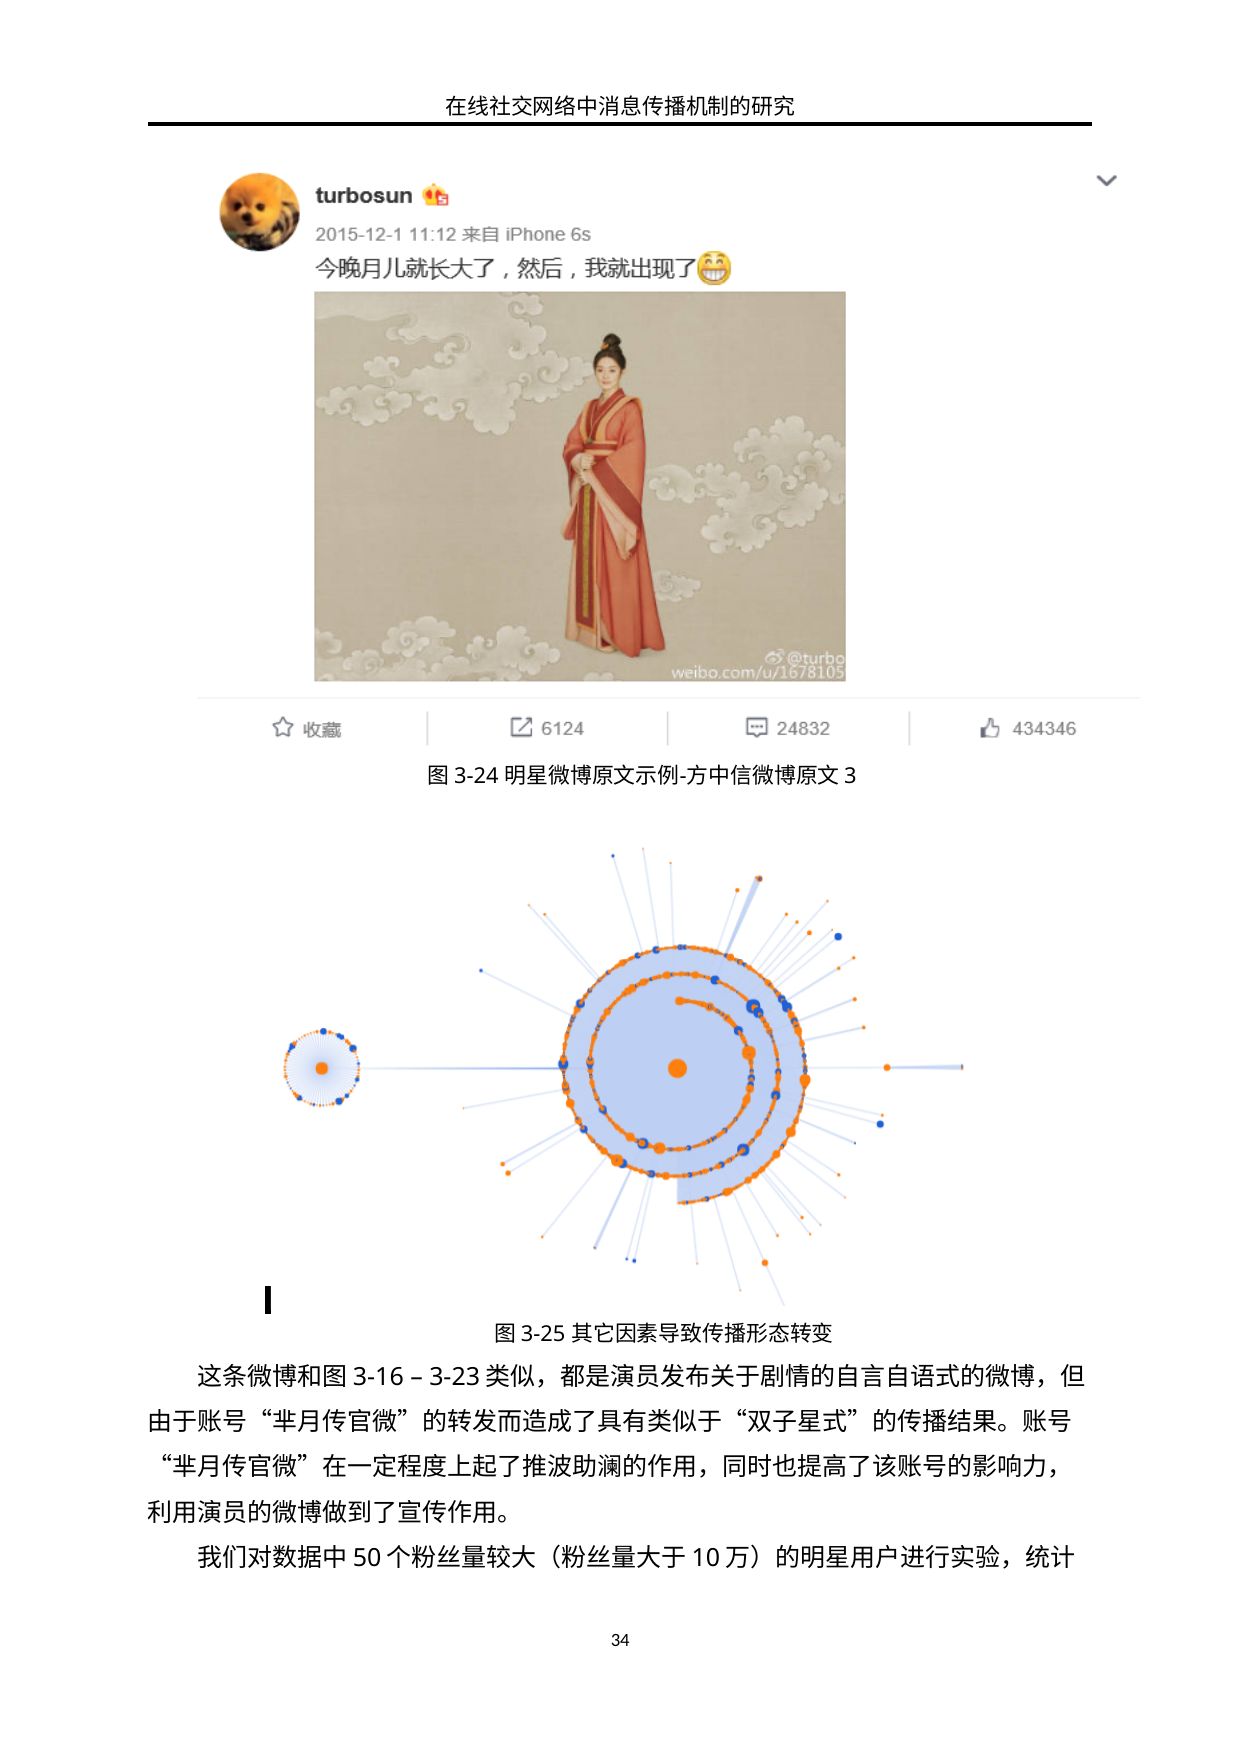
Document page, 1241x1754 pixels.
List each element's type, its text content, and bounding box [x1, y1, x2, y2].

text 这条微博和图3-16 – 3-23类似，都是演员发布关于剧情的自言自语式的微博，但由于账号“芈月传官微”的转发而造成了具有类似于“双子星式”的传播结果。账号“芈月传官微”在一定程度上起了推波助澜的作用，同时也提高了该账号的影响力，利用演员的微博做到了宣传作用。 [148, 1356, 1092, 1528]
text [148, 1537, 1092, 1573]
picture [197, 147, 1141, 752]
text 图3-25 其它因素导致传播形态转变 [191, 1316, 1092, 1348]
picture [270, 840, 978, 1310]
text 图3-24 明星微博原文示例-方中信微博原文3 [148, 758, 1092, 790]
